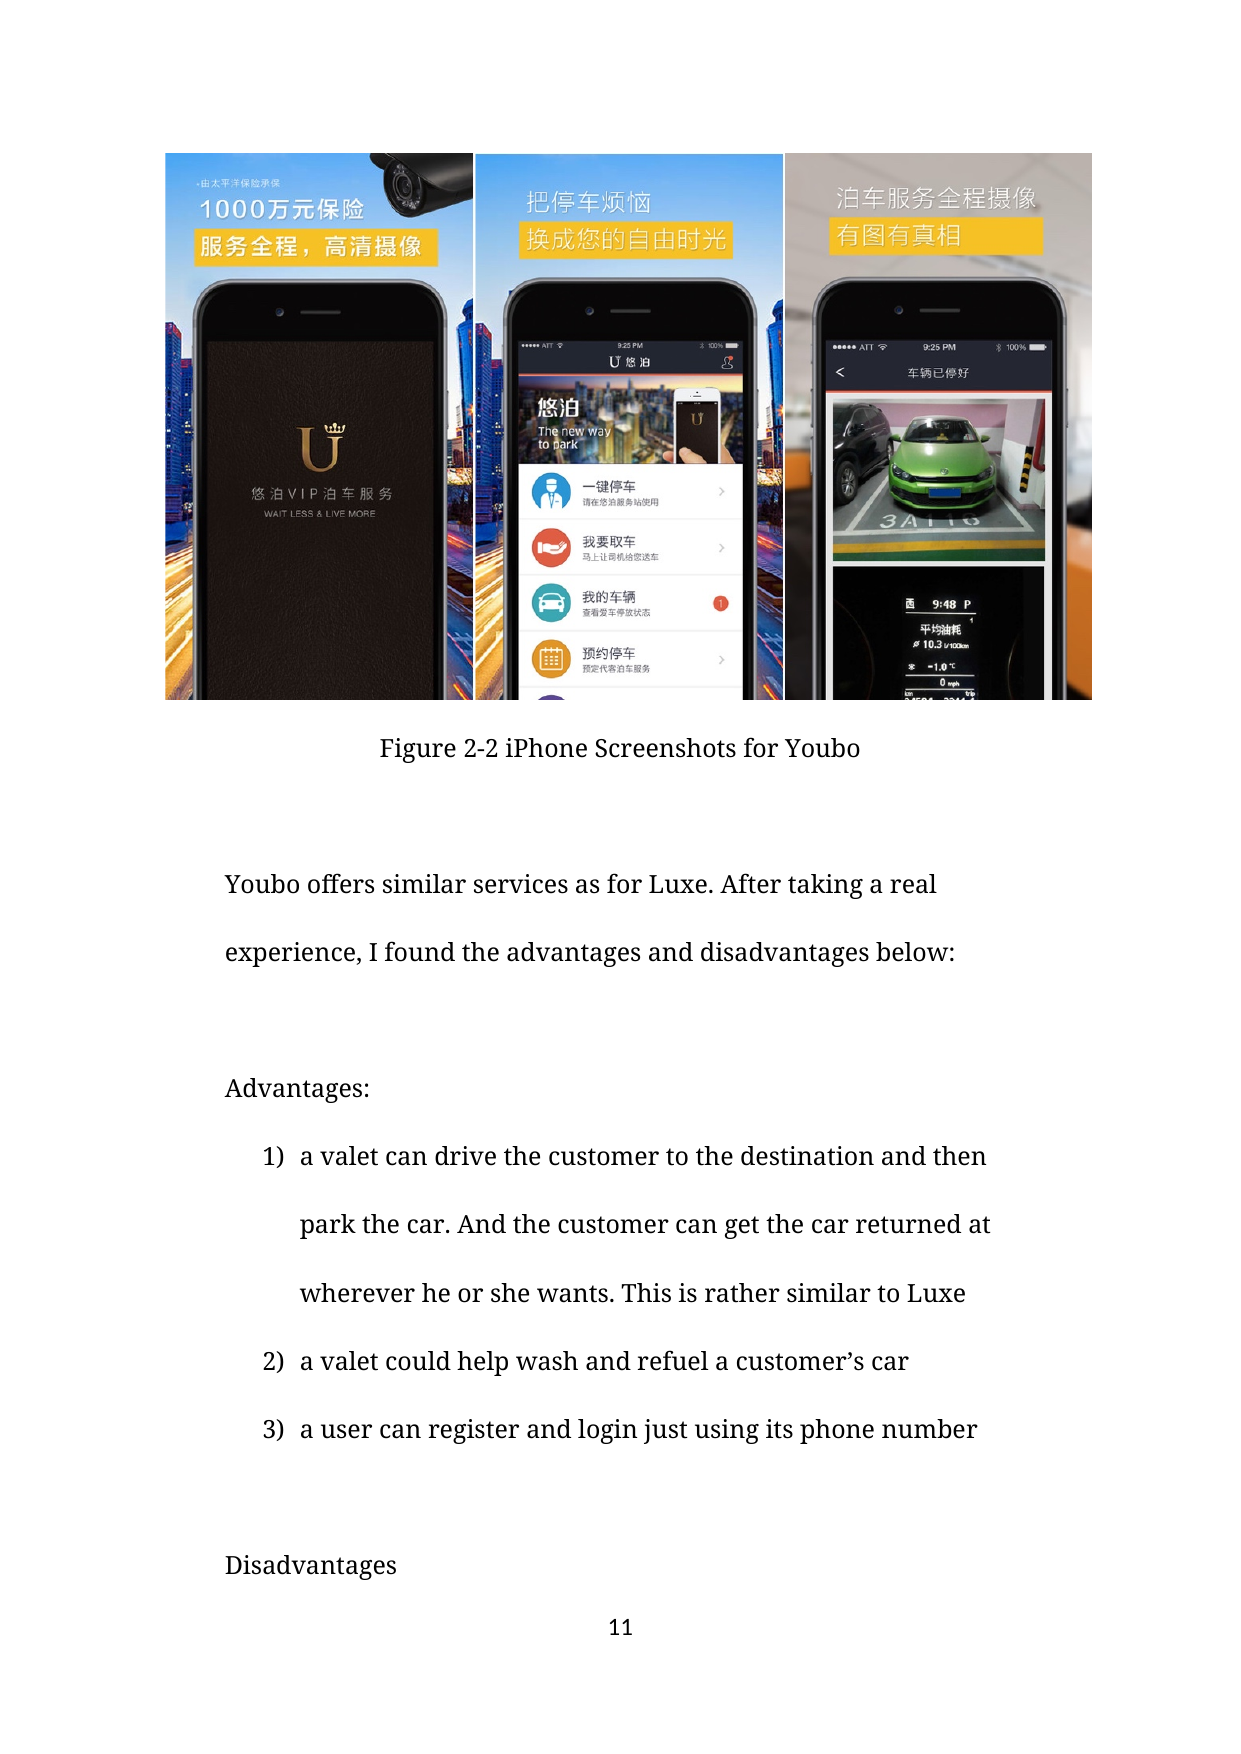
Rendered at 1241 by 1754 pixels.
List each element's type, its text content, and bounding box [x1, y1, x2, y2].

list a valet can drive the customer to the destination and then park the car. And the customer can get the car returned at wherever he or she wants. This is rather similar to Luxe [262, 1139, 1016, 1309]
text Disadvantages [224, 1548, 1016, 1582]
list Youbo offers similar services as for Luxe. After taking a real experience, I found the advantages and disadvantages below: [224, 867, 1016, 969]
picture [165, 153, 1092, 700]
list a user can register and login just using its phone number [262, 1412, 1016, 1446]
list Figure 2-2 iPhone Screenshots for Youbo [224, 730, 1016, 764]
list Advantages: [224, 1071, 1016, 1105]
list a valet could help wash and refuel a customer’s car [262, 1343, 1016, 1377]
